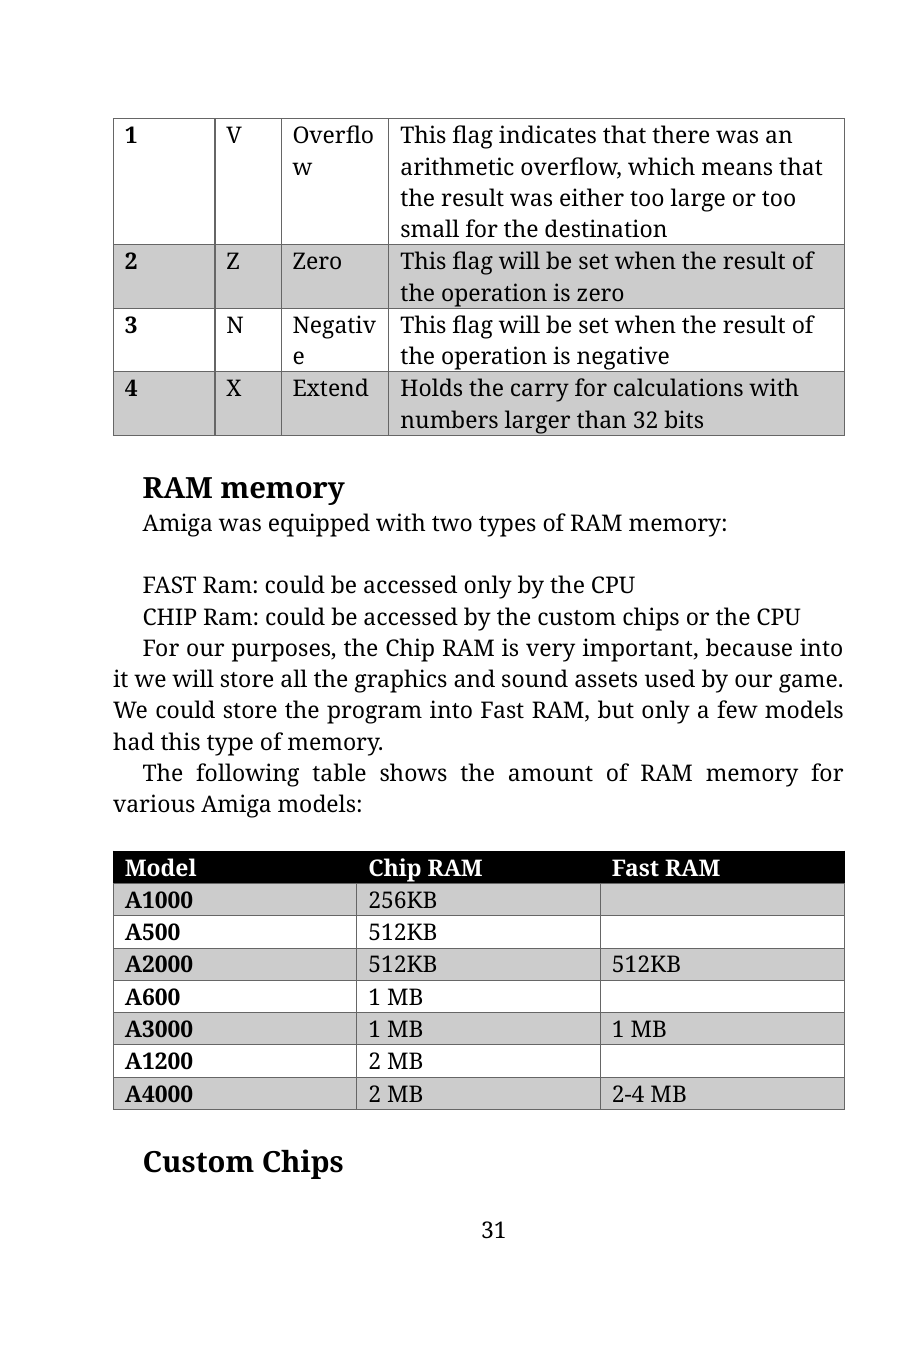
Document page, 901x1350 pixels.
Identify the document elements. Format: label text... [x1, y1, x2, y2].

table_cell 1 [114, 119, 214, 244]
table_cell 1 MB [357, 1013, 600, 1044]
table_cell 2 MB [357, 1078, 600, 1109]
subtitle Custom Chips [113, 1141, 844, 1181]
table_cell V [216, 119, 281, 244]
text For our purposes, the Chip RAM is very important, because into it we will store all the graphics and sound assets used by our game. We could store the program into Fast RAM, but only a few models had this type of memory. [113, 632, 844, 757]
table_cell A1200 [114, 1045, 356, 1077]
table_cell A500 [114, 916, 356, 947]
table_cell 4 [114, 372, 214, 435]
text The following table shows the amount of RAM memory for various Amiga models: [113, 757, 844, 819]
table_cell 512KB [601, 949, 844, 980]
table_cell [601, 884, 844, 915]
table_cell Zero [282, 245, 388, 308]
table_cell 256KB [357, 884, 600, 915]
table_cell Negative [282, 309, 388, 371]
table_header Chip RAM [357, 852, 600, 883]
table_cell 3 [114, 309, 214, 371]
table_cell [601, 981, 844, 1012]
table_cell Holds the carry for calculations with numbers larger than 32 bits [389, 372, 844, 435]
table_cell N [216, 309, 281, 371]
table_cell 512KB [357, 949, 600, 980]
table_cell A600 [114, 981, 356, 1012]
table_cell 2-4 MB [601, 1078, 844, 1109]
table_header Model [114, 852, 356, 883]
table_header Fast RAM [601, 852, 844, 883]
table_cell Extend [282, 372, 388, 435]
table_cell X [216, 372, 281, 435]
table_cell This flag will be set when the result of the operation is zero [389, 245, 844, 308]
subtitle RAM memory [113, 467, 844, 507]
table_cell A4000 [114, 1078, 356, 1109]
table_cell 2 MB [357, 1045, 600, 1077]
table_cell A2000 [114, 949, 356, 980]
table_cell A3000 [114, 1013, 356, 1044]
table_cell [601, 1045, 844, 1077]
table_cell [601, 916, 844, 947]
table_cell This flag will be set when the result of the operation is negative [389, 309, 844, 371]
table_cell This flag indicates that there was an arithmetic overflow, which means that the result was either too large or too small for the destination [389, 119, 844, 244]
table_cell 1 MB [601, 1013, 844, 1044]
table_cell A1000 [114, 884, 356, 915]
table_cell 1 MB [357, 981, 600, 1012]
table_cell Z [216, 245, 281, 308]
text Amiga was equipped with two types of RAM memory: [113, 507, 844, 538]
text CHIP Ram: could be accessed by the custom chips or the CPU [113, 601, 844, 632]
table_cell Overflow [282, 119, 388, 244]
table_cell 512KB [357, 916, 600, 947]
text FAST Ram: could be accessed only by the CPU [113, 569, 844, 601]
table_cell 2 [114, 245, 214, 308]
